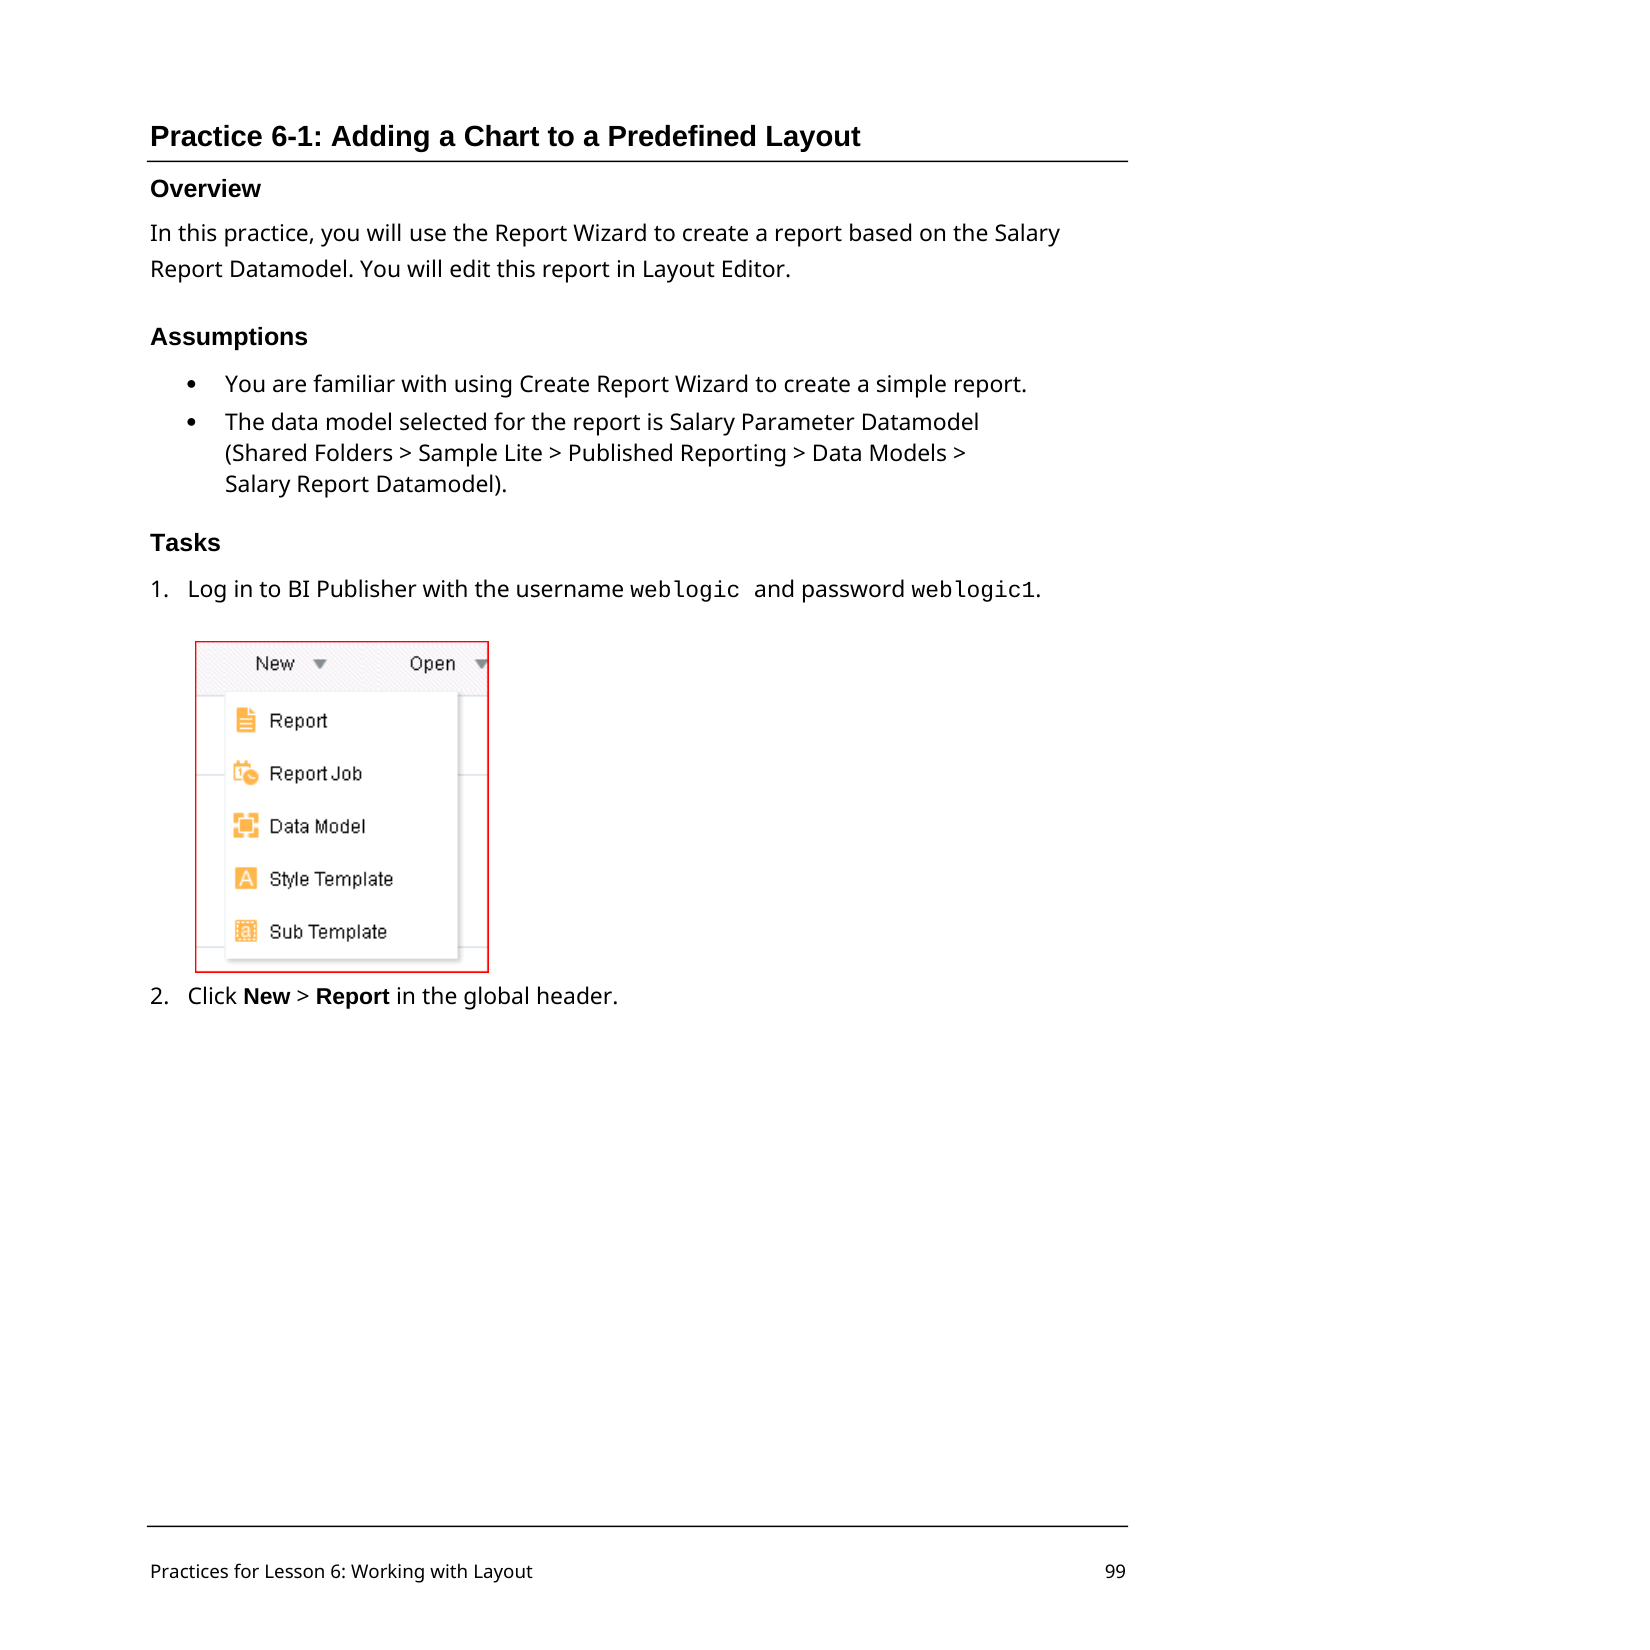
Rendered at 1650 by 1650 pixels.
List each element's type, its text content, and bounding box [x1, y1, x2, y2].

list You are familiar with using Create Report Wizard to create a simple report. [187, 367, 1414, 399]
text In this practice, you will use the Report Wizard to create a report based on the Salary Report Datamodel. You will edit this report in Layout Editor. [150, 217, 1124, 284]
list Log in to BI Publisher with the username weblogic and password weblogic1. [150, 573, 1414, 604]
subtitle Assumptions [150, 322, 1414, 351]
list The data model selected for the report is Salary Parameter Datamodel (Shared Folders > Sample Lite > Published Reporting > Data Models > Salary Report Datamodel). [187, 405, 1022, 499]
list Click New > Report in the global header. [150, 612, 1414, 1011]
picture [195, 641, 489, 973]
subtitle Practice 6-1: Adding a Chart to a Predefined Layout [150, 119, 1414, 152]
subtitle Tasks [150, 528, 1414, 557]
subtitle Overview [150, 174, 1414, 203]
